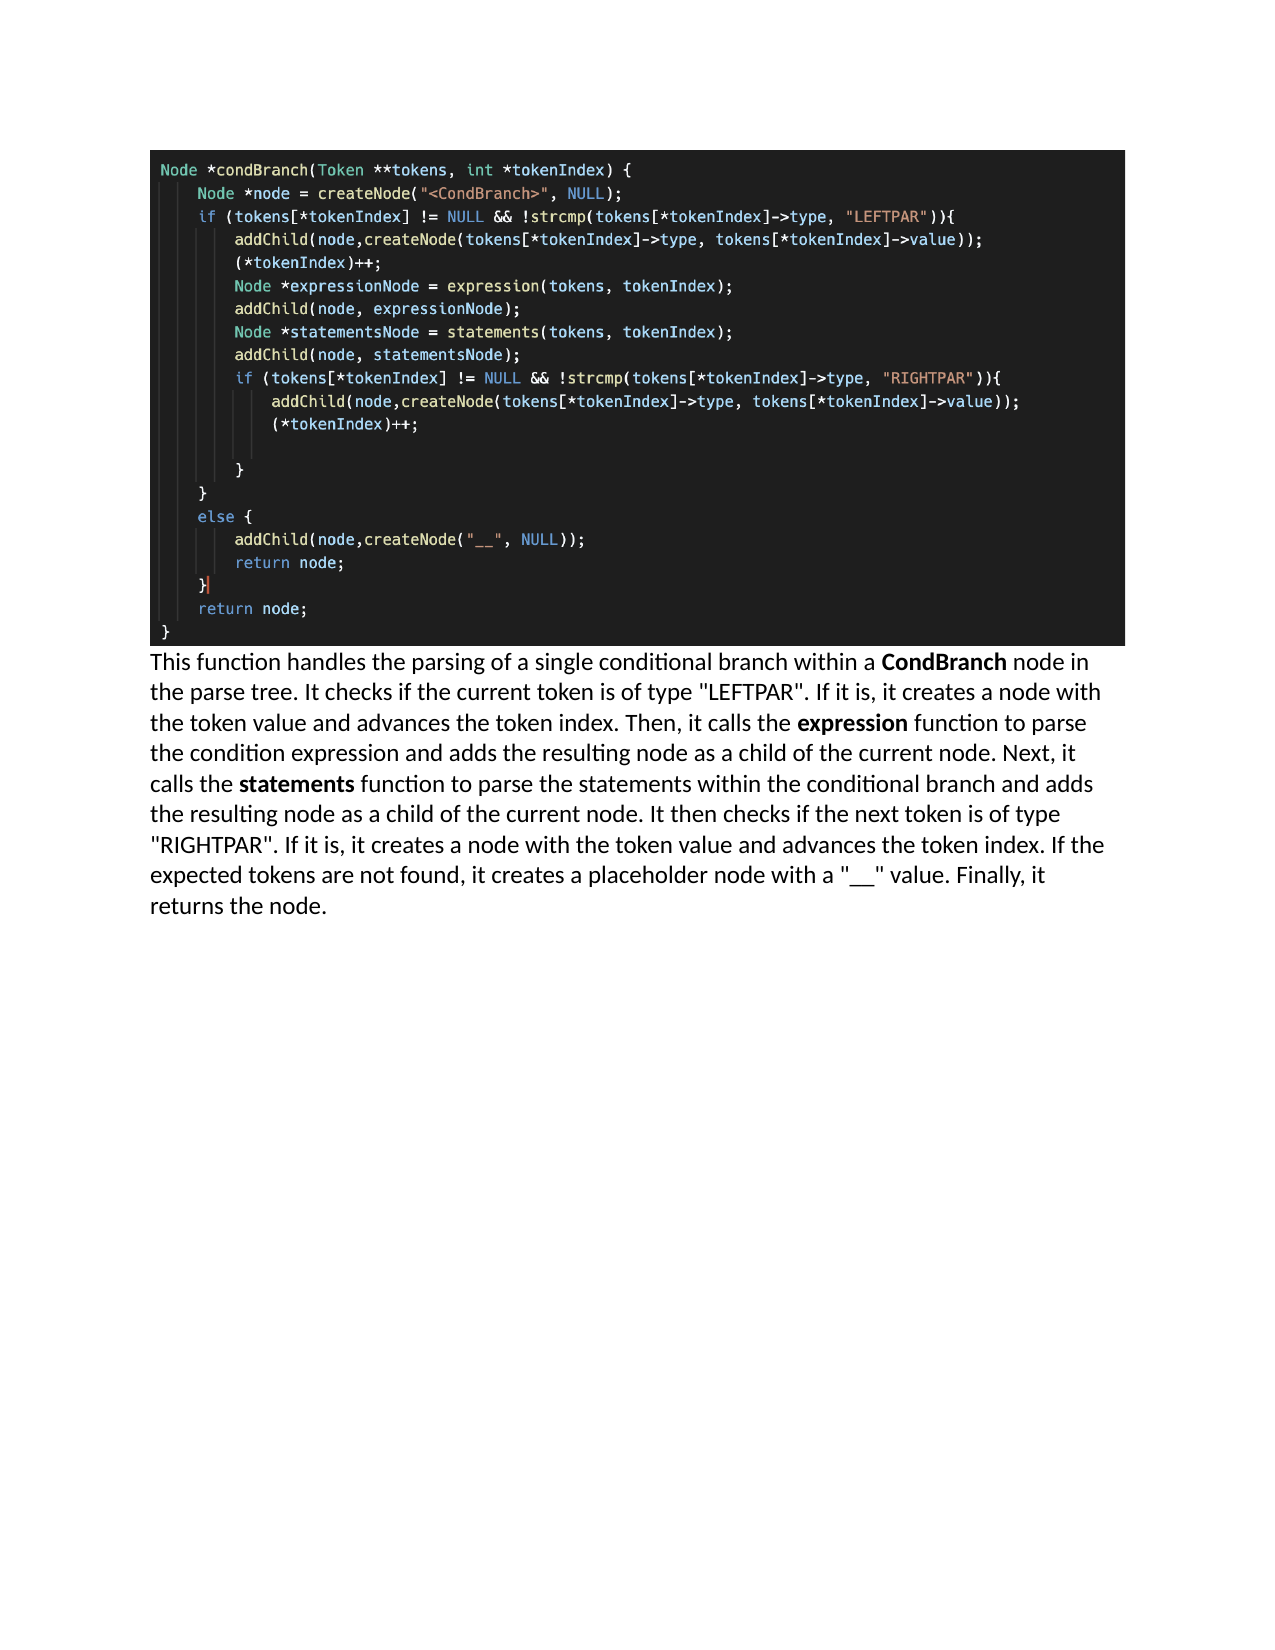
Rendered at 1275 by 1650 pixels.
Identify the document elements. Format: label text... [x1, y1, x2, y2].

picture [150, 150, 1125, 646]
text This function handles the parsing of a single conditional branch within a CondBranch node in the parse tree. It checks if the current token is of type "LEFTPAR". If it is, it creates a node with the token value and advances the token index. Then, it calls the expression function to parse the condition expression and adds the resulting node as a child of the current node. Next, it calls the statements function to parse the statements within the conditional branch and adds the resulting node as a child of the current node. It then checks if the next token is of type "RIGHTPAR". If it is, it creates a node with the token value and advances the token index. If the expected tokens are not found, it creates a placeholder node with a "__" value. Finally, it returns the node. [150, 646, 1125, 920]
